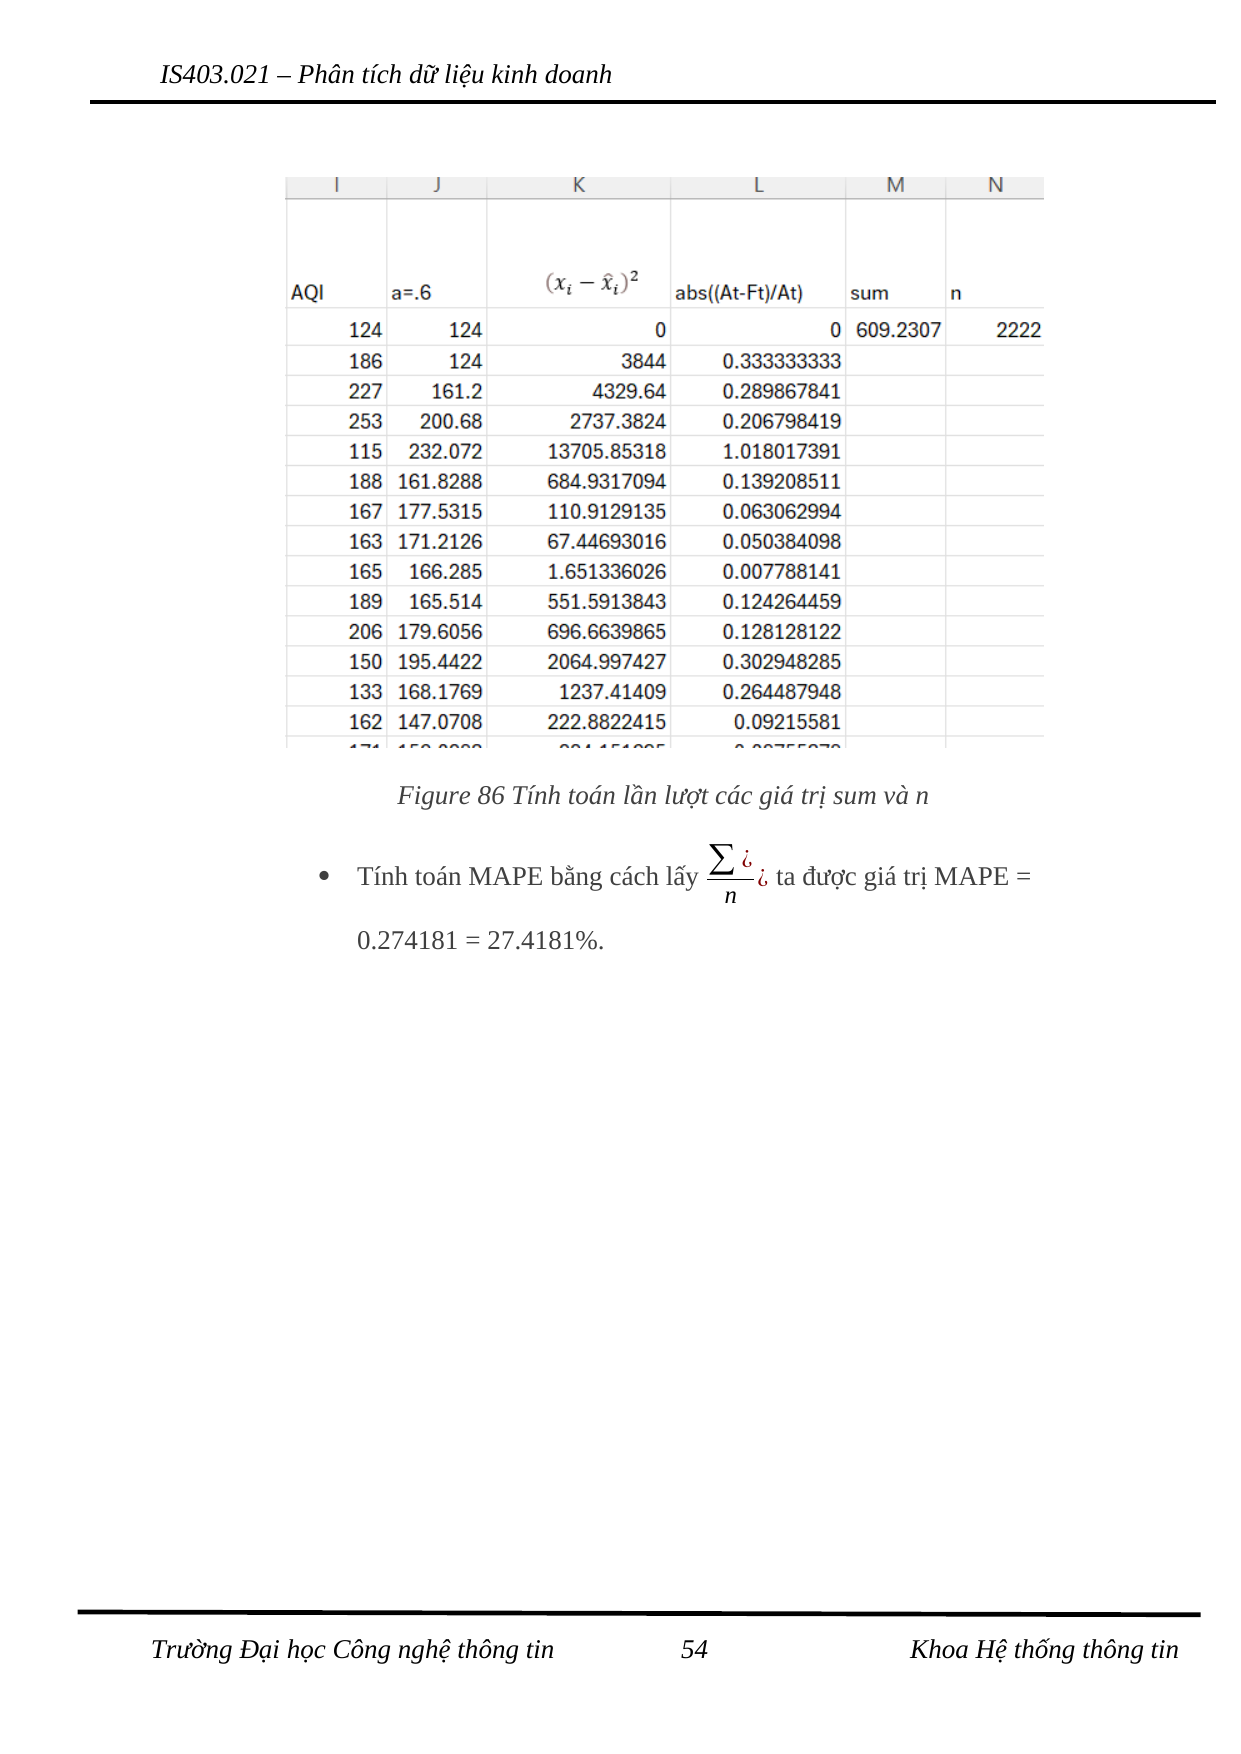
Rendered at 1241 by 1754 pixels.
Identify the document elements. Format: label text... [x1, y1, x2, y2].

text Figure 86 Tính toán lần lượt các giá trị sum và n [207, 779, 1122, 811]
list Tính toán MAPE bằng cách lấy ta được giá trị MAPE = 0.274181 = 27.4181%. [319, 843, 1122, 955]
picture [285, 177, 1044, 748]
